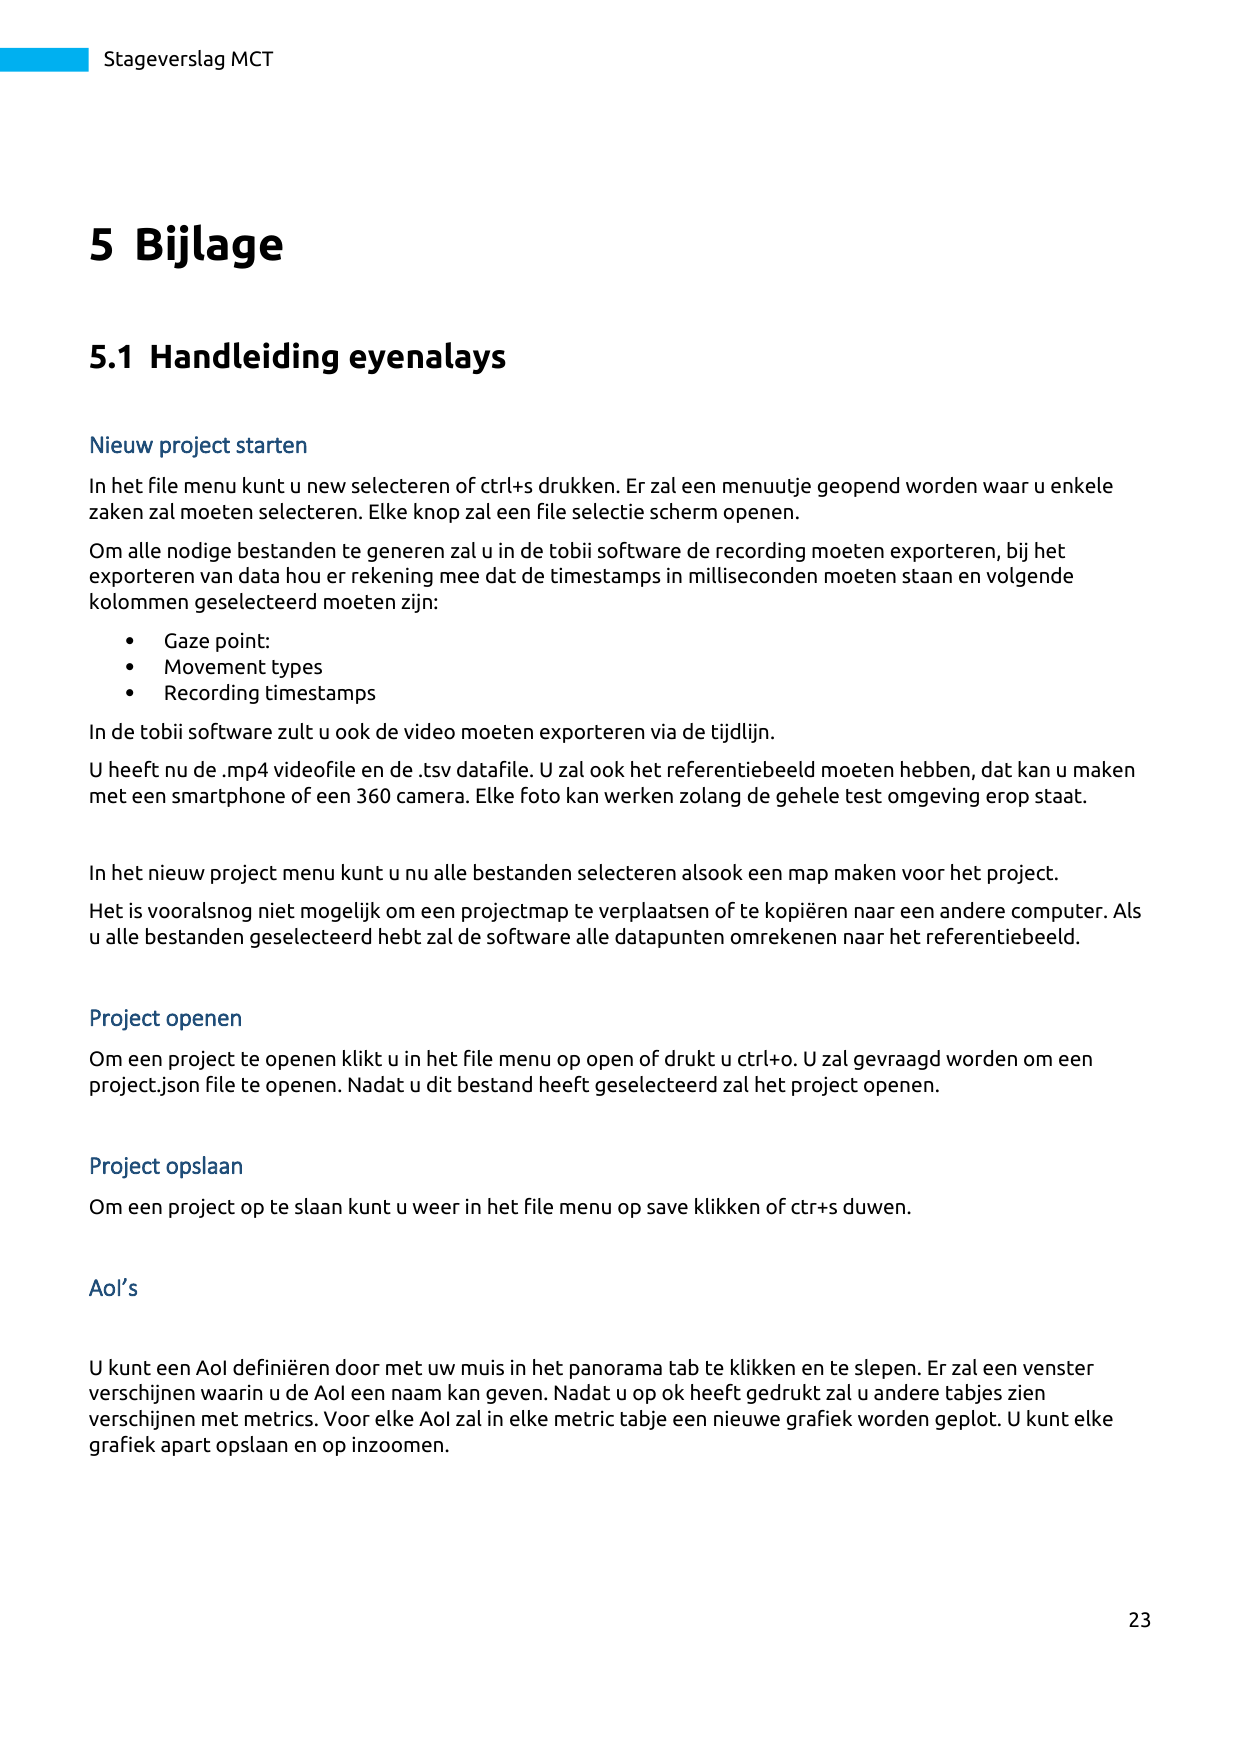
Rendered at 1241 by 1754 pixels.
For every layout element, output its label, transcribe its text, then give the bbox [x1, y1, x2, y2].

text Om alle nodige bestanden te generen zal u in de tobii software de recording moeten exporteren, bij het exporteren van data hou er rekening mee dat de timestamps in milliseconden moeten staan en volgende kolommen geselecteerd moeten zijn: [89, 538, 1152, 614]
list Movement types [126, 654, 1152, 679]
text Het is vooralsnog niet mogelijk om een projectmap te verplaatsen of te kopiëren naar een andere computer. Als u alle bestanden geselecteerd hebt zal de software alle datapunten omrekenen naar het referentiebeeld. [89, 899, 1152, 948]
subtitle Project openen [89, 1001, 1152, 1032]
text In het nieuw project menu kunt u nu alle bestanden selecteren alsook een map maken voor het project. [89, 860, 1152, 884]
text Om een project te openen klikt u in het file menu op open of drukt u ctrl+o. U zal gevraagd worden om een project.json file te openen. Nadat u dit bestand heeft geselecteerd zal het project openen. [89, 1047, 1152, 1096]
subtitle Bijlage [89, 216, 1152, 269]
subtitle AoI’s [89, 1271, 1152, 1302]
text In het file menu kunt u new selecteren of ctrl+s drukken. Er zal een menuutje geopend worden waar u enkele zaken zal moeten selecteren. Elke knop zal een file selectie scherm openen. [89, 474, 1152, 524]
text U kunt een AoI definiëren door met uw muis in het panorama tab te klikken en te slepen. Er zal een venster verschijnen waarin u de AoI een naam kan geven. Nadat u op ok heeft gedrukt zal u andere tabjes zien verschijnen met metrics. Voor elke AoI zal in elke metric tabje een nieuwe grafiek worden geplot. U kunt elke grafiek apart opslaan en op inzoomen. [89, 1355, 1152, 1456]
list Gaze point: [126, 628, 1152, 652]
subtitle Project opslaan [89, 1149, 1152, 1180]
subtitle Handleiding eyenalays [89, 336, 1152, 374]
list Recording timestamps [126, 681, 1152, 705]
text U heeft nu de .mp4 videofile en de .tsv datafile. U zal ook het referentiebeeld moeten hebben, dat kan u maken met een smartphone of een 360 camera. Elke foto kan werken zolang de gehele test omgeving erop staat. [89, 758, 1152, 808]
text In de tobii software zult u ook de video moeten exporteren via de tijdlijn. [89, 719, 1152, 743]
text Om een project op te slaan kunt u weer in het file menu op save klikken of ctr+s duwen. [89, 1194, 1152, 1218]
subtitle Nieuw project starten [89, 428, 1152, 459]
